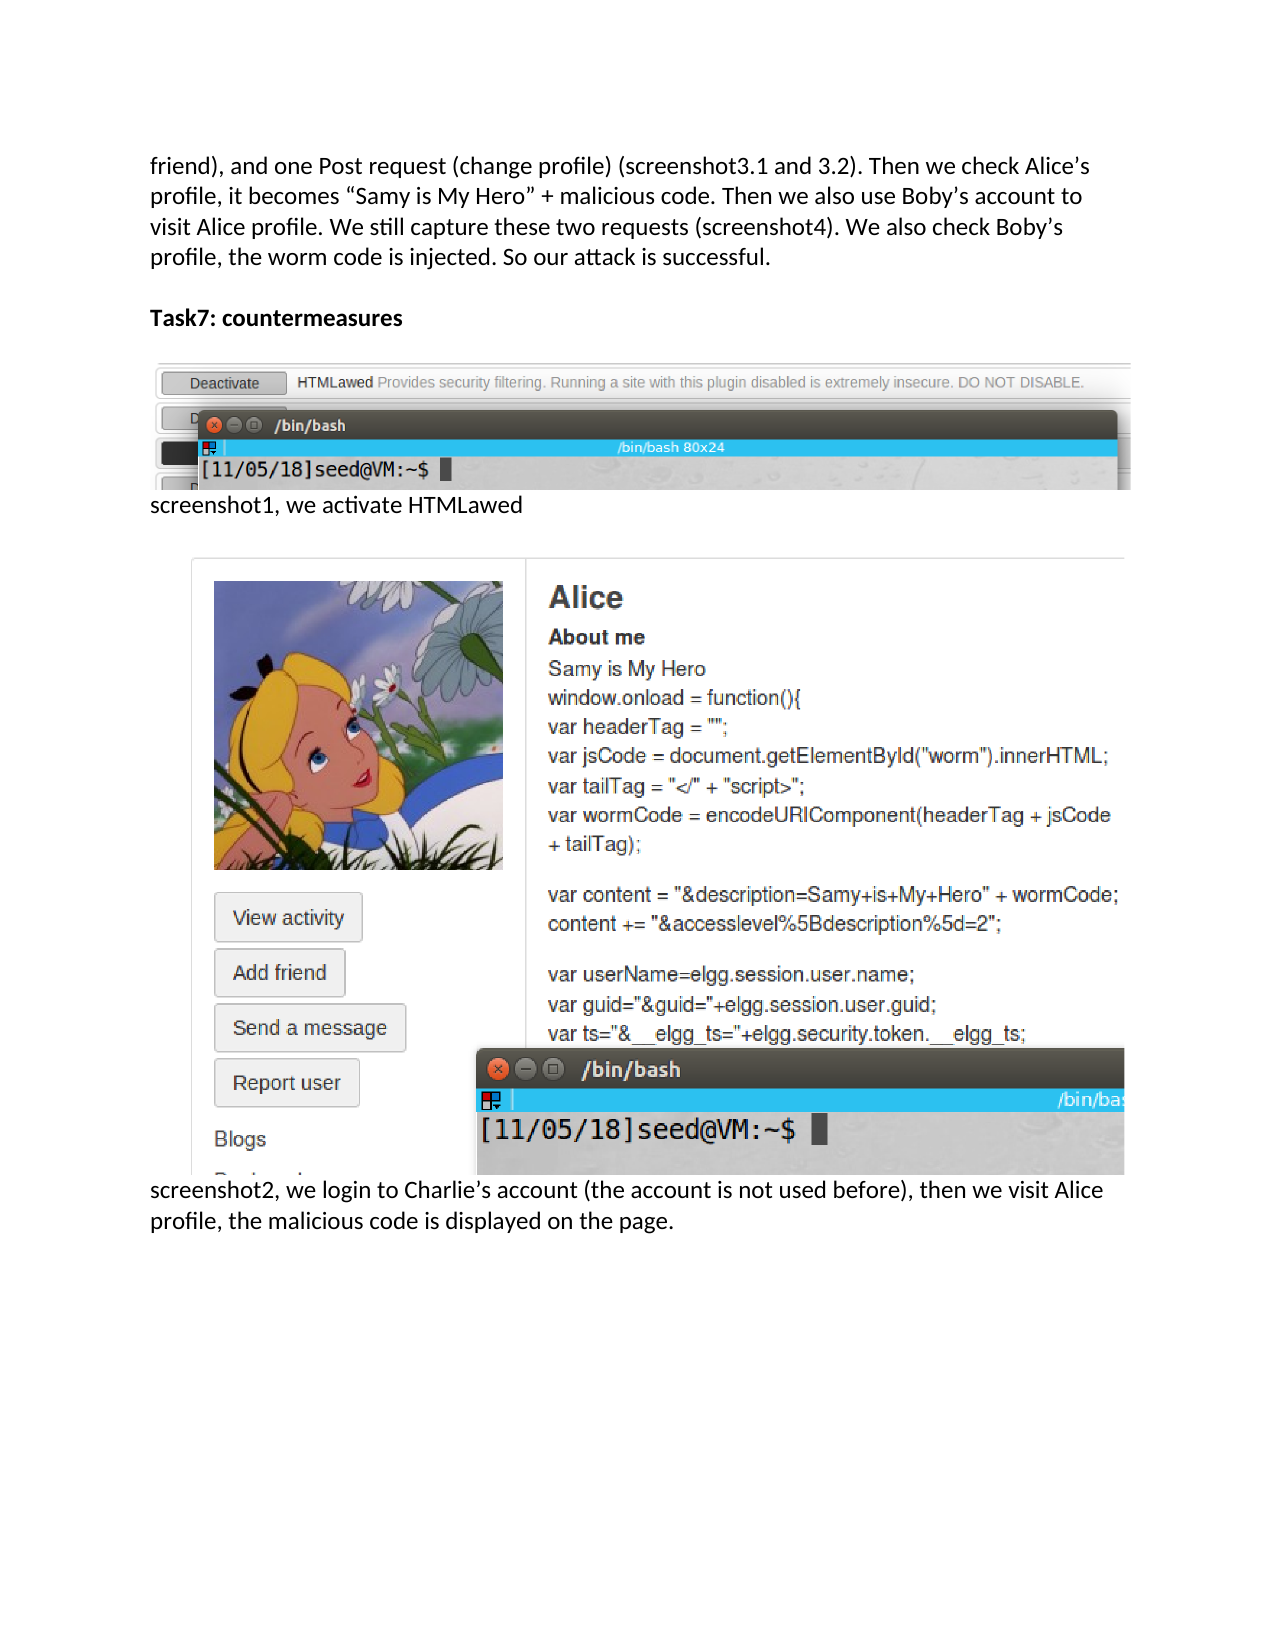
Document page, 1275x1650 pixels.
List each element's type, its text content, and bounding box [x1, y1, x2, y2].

picture [150, 550, 1125, 1175]
picture [150, 363, 1131, 490]
text Task7: countermeasures [150, 303, 1125, 333]
text screenshot1, we activate HTMLawed [150, 490, 1125, 520]
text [150, 150, 1125, 272]
text screenshot2, we login to Charlie’s account (the account is not used before), then we visit Alice profile, the malicious code is displayed on the page. [150, 1175, 1125, 1236]
